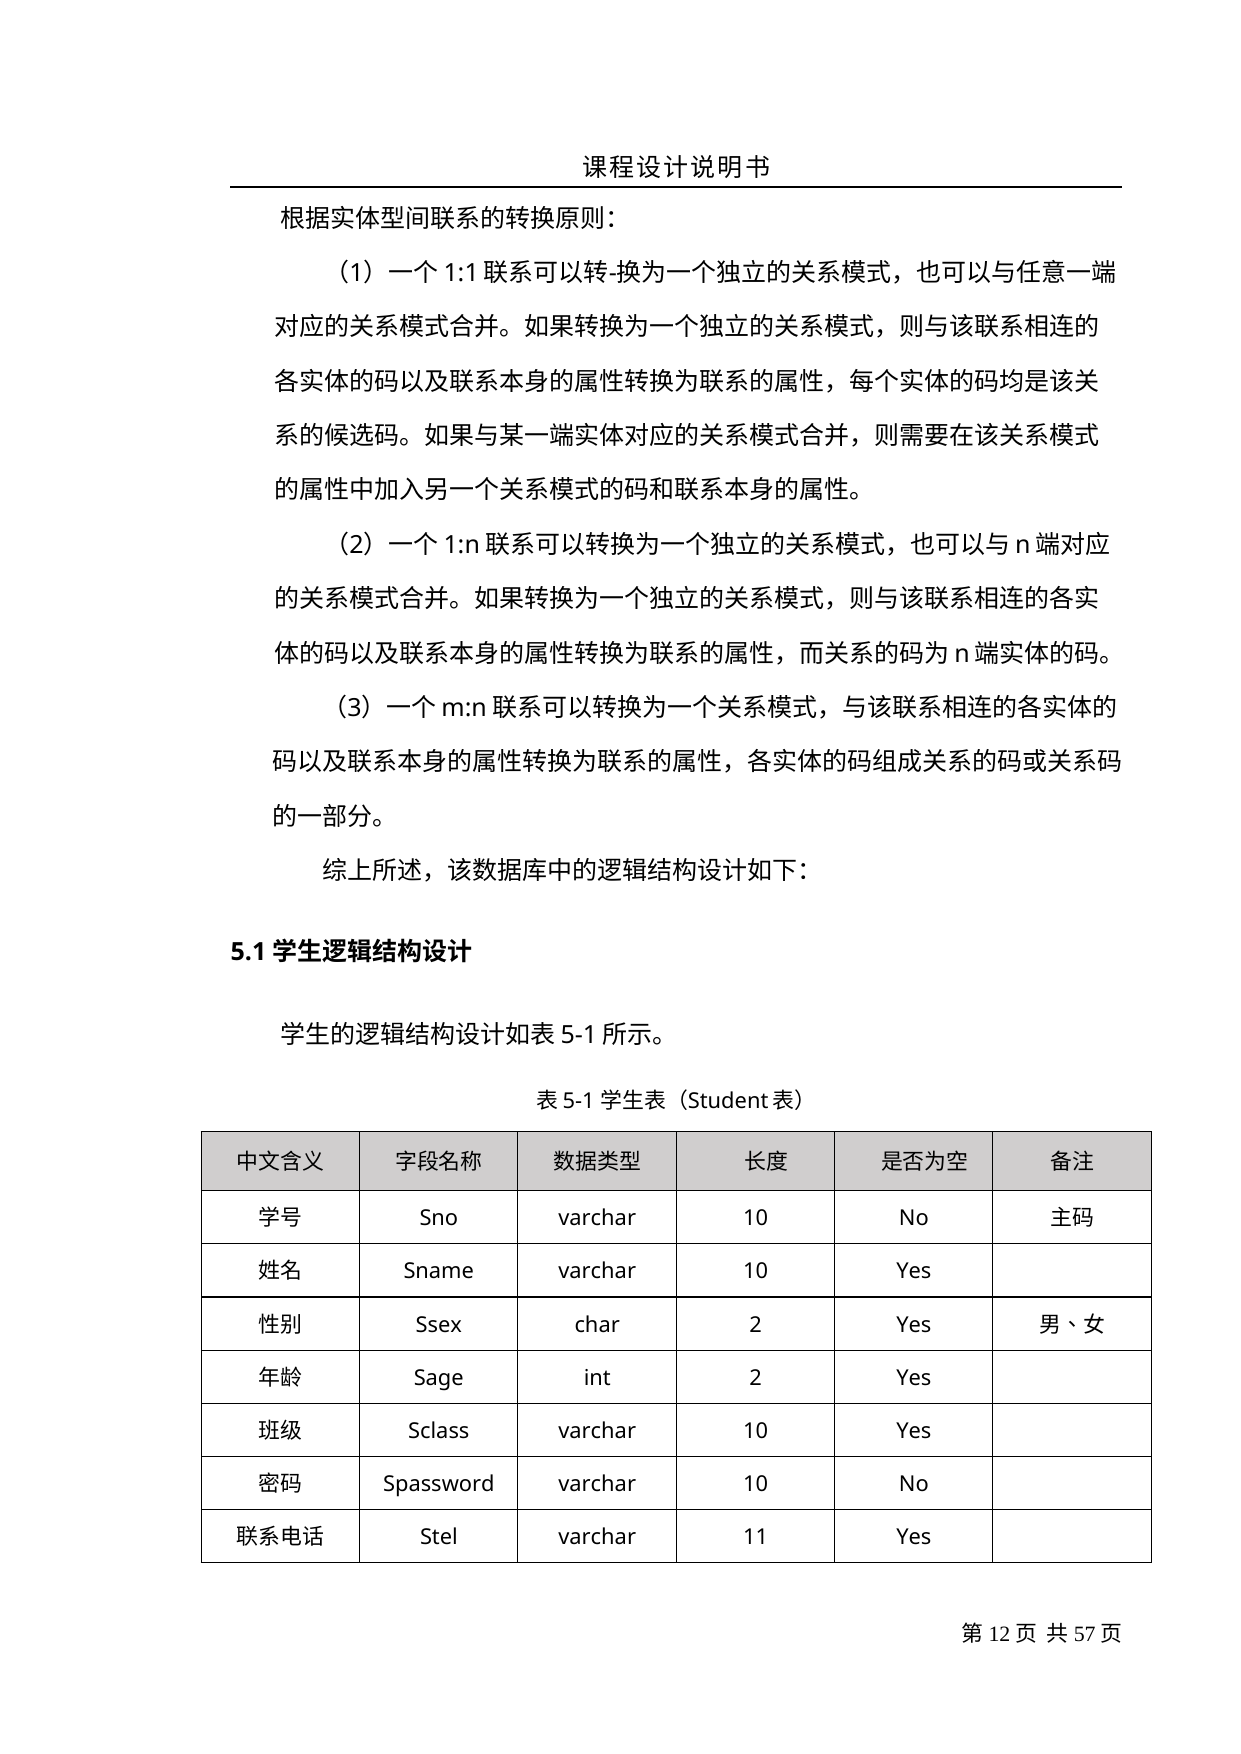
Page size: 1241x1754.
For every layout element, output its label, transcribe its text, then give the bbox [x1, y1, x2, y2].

table_cell varchar [518, 1404, 676, 1456]
table_cell Stel [360, 1510, 517, 1562]
text 表5-1 学生表（Student表） [230, 1084, 1122, 1116]
table_cell Yes [835, 1510, 992, 1562]
table_cell 男、女 [993, 1298, 1151, 1349]
table_cell varchar [518, 1244, 676, 1296]
table_cell 姓名 [202, 1244, 359, 1296]
table_cell 10 [677, 1457, 834, 1509]
table_cell Ssex [360, 1298, 517, 1349]
table_cell varchar [518, 1457, 676, 1509]
table_cell 学号 [202, 1191, 359, 1243]
table_cell 联系电话 [202, 1510, 359, 1562]
table_cell Sage [360, 1351, 517, 1403]
table_cell Yes [835, 1404, 992, 1456]
text （1）一个1:1联系可以转-换为一个独立的关系模式，也可以与任意一端对应的关系模式合并。如果转换为一个独立的关系模式，则与该联系相连的各实体的码以及联系本身的属性转换为联系的属性，每个实体的码均是该关系的候选码。如果与某一端实体对应的关系模式合并，则需要在该关系模式的属性中加入另一个关系模式的码和联系本身的属性。 [274, 252, 1122, 506]
text （3）一个m:n联系可以转换为一个关系模式，与该联系相连的各实体的码以及联系本身的属性转换为联系的属性，各实体的码组成关系的码或关系码的一部分。 [272, 687, 1122, 832]
table_cell 10 [677, 1191, 834, 1243]
table_cell 密码 [202, 1457, 359, 1509]
table_header 字段名称 [360, 1132, 517, 1190]
table_cell int [518, 1351, 676, 1403]
table_cell Sclass [360, 1404, 517, 1456]
table_cell No [835, 1191, 992, 1243]
table_cell [993, 1351, 1151, 1403]
table_cell 班级 [202, 1404, 359, 1456]
table_header 数据类型 [518, 1132, 676, 1190]
table_header 备注 [993, 1132, 1151, 1190]
table_cell 10 [677, 1404, 834, 1456]
table_cell 11 [677, 1510, 834, 1562]
table_header 是否为空 [835, 1132, 992, 1190]
table_cell [993, 1404, 1151, 1456]
table_cell Yes [835, 1351, 992, 1403]
table_cell Sname [360, 1244, 517, 1296]
table_cell [993, 1510, 1151, 1562]
table_cell 性别 [202, 1298, 359, 1349]
table_cell 2 [677, 1298, 834, 1349]
table_cell Sno [360, 1191, 517, 1243]
text 学生的逻辑结构设计如表5-1所示。 [230, 1001, 1122, 1066]
table_cell 2 [677, 1351, 834, 1403]
table_cell [993, 1244, 1151, 1296]
table_cell char [518, 1298, 676, 1349]
text 根据实体型间联系的转换原则： [230, 198, 1122, 234]
table_cell varchar [518, 1510, 676, 1562]
table_cell 10 [677, 1244, 834, 1296]
text 综上所述，该数据库中的逻辑结构设计如下： [272, 851, 1122, 887]
table_cell 主码 [993, 1191, 1151, 1243]
table_header 长度 [677, 1132, 834, 1190]
table_header 中文含义 [202, 1132, 359, 1190]
table_cell No [835, 1457, 992, 1509]
table_cell Yes [835, 1298, 992, 1349]
table_cell Spassword [360, 1457, 517, 1509]
table_cell [993, 1457, 1151, 1509]
table_cell varchar [518, 1191, 676, 1243]
table_cell Yes [835, 1244, 992, 1296]
text 5.1 学生逻辑结构设计 [230, 917, 1122, 982]
table_cell 年龄 [202, 1351, 359, 1403]
text （2）一个1:n联系可以转换为一个独立的关系模式，也可以与n端对应的关系模式合并。如果转换为一个独立的关系模式，则与该联系相连的各实体的码以及联系本身的属性转换为联系的属性，而关系的码为n端实体的码。 [274, 524, 1122, 669]
